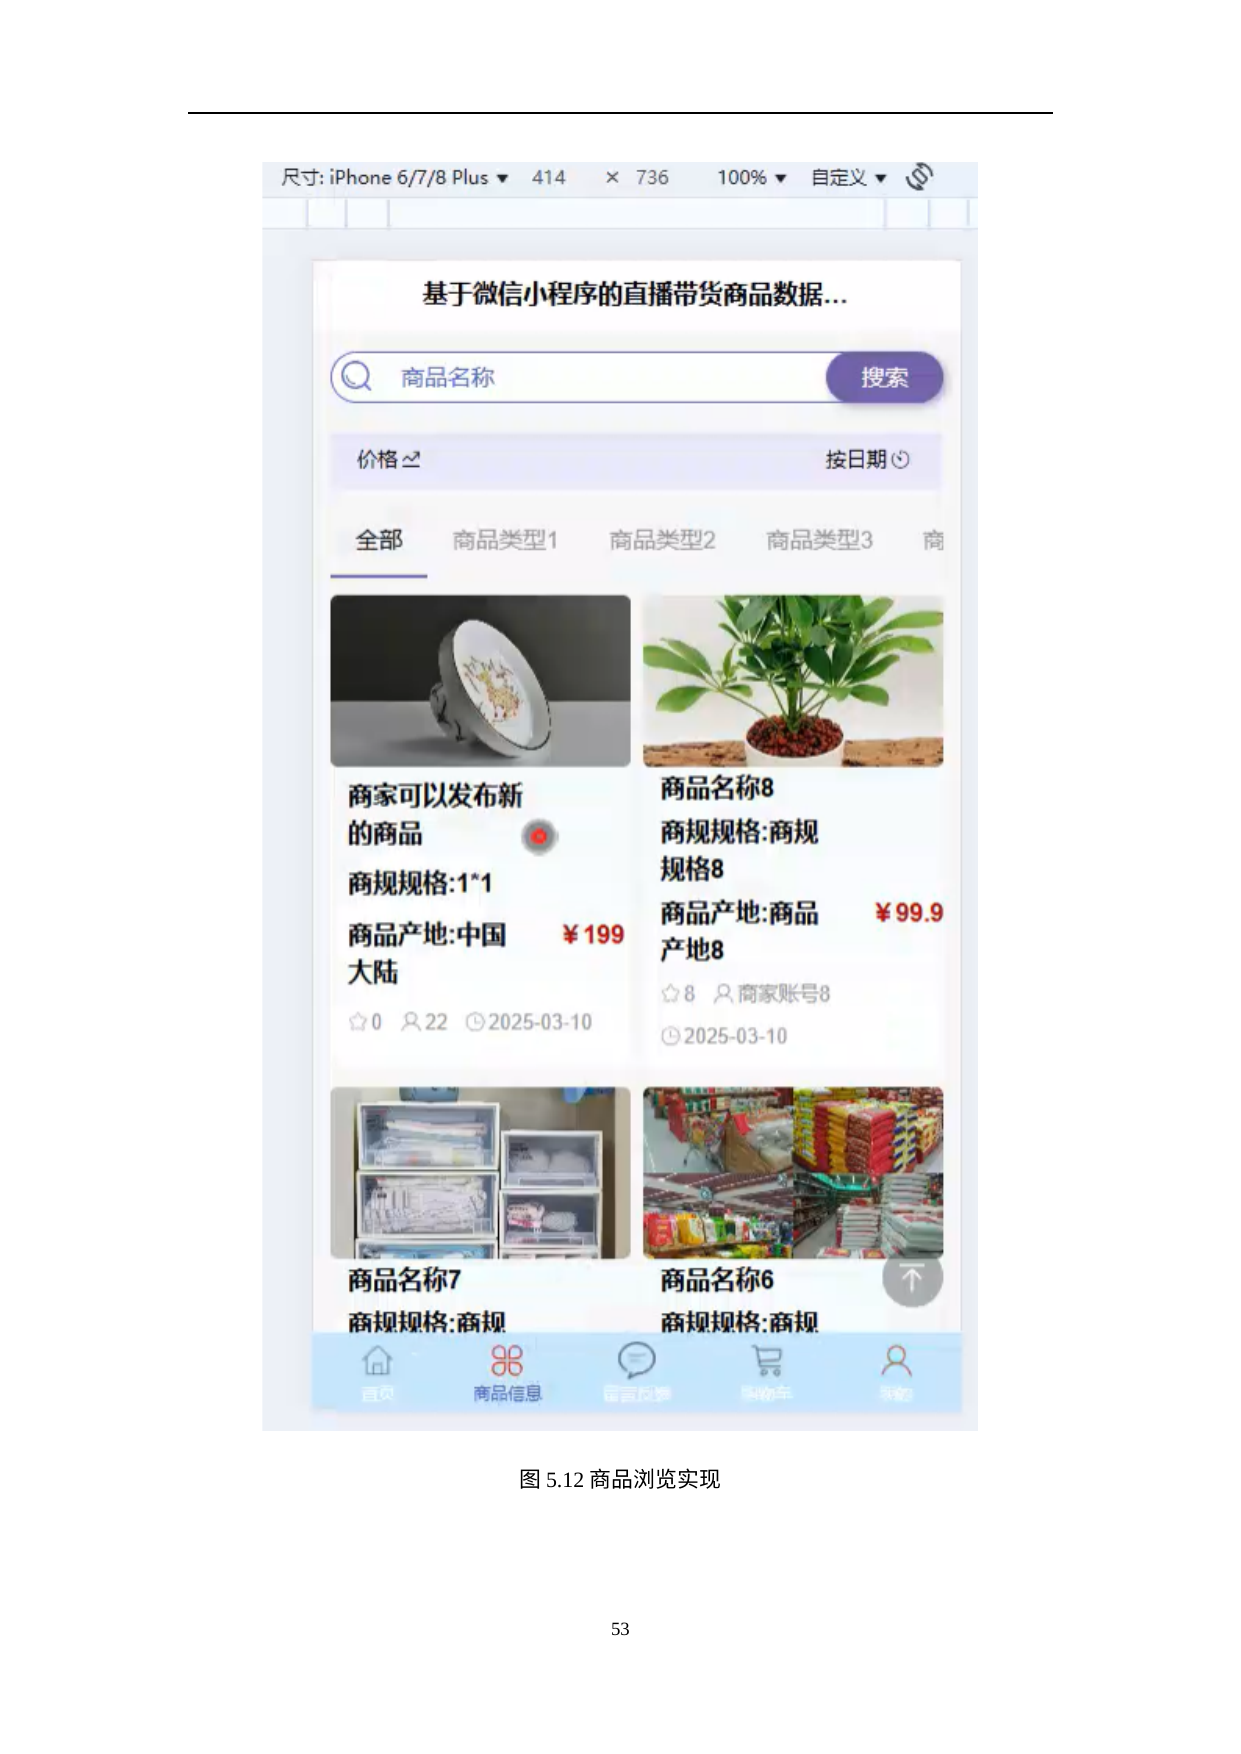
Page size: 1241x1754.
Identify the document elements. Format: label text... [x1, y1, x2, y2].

text 图5.12 商品浏览实现 [187, 1462, 1053, 1494]
picture [262, 162, 978, 1431]
